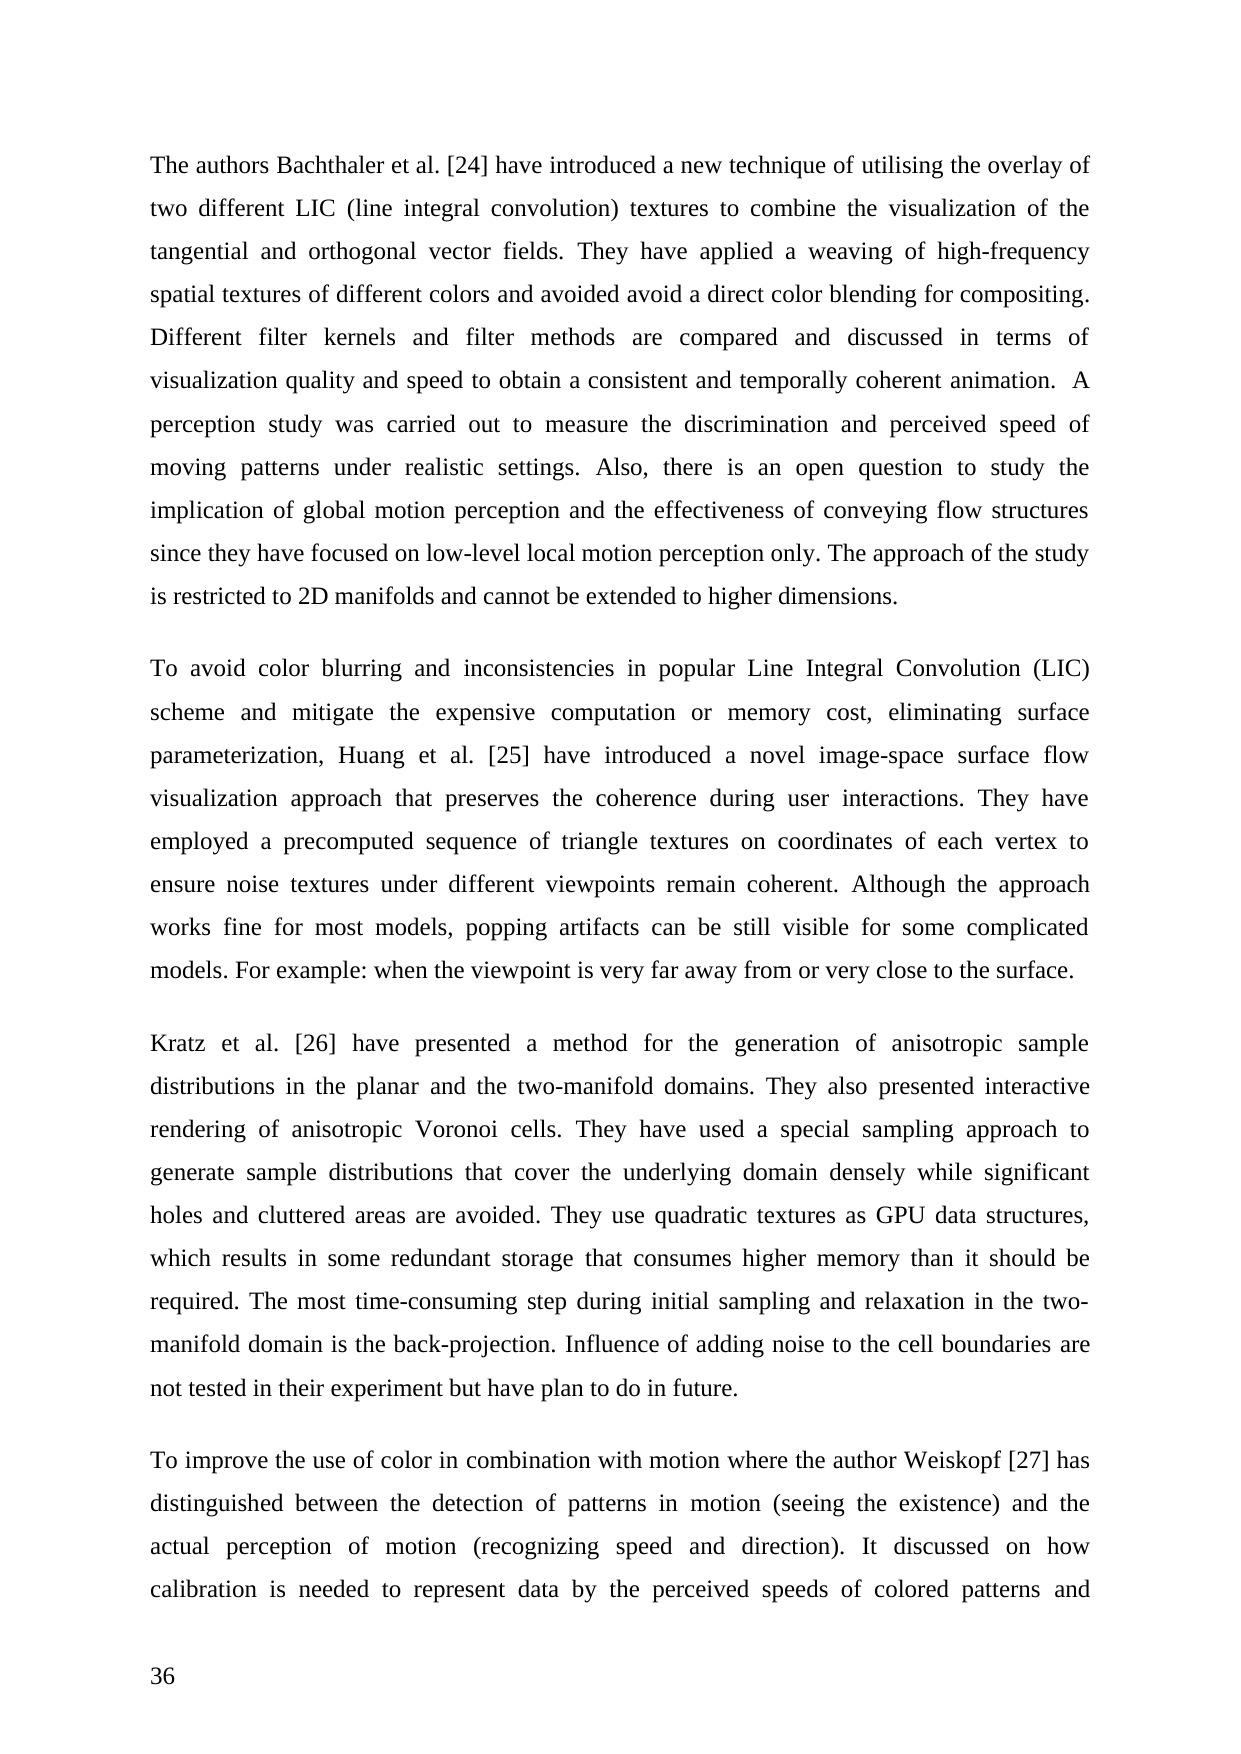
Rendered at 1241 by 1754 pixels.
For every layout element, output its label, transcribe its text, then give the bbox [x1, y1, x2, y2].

text To avoid color blurring and inconsistencies in popular Line Integral Convolution (LIC) scheme and mitigate the expensive computation or memory cost, eliminating surface parameterization, Huang et al. [25] have introduced a novel image-space surface flow visualization approach that preserves the coherence during user interactions. They have employed a precomputed sequence of triangle textures on coordinates of each vertex to ensure noise textures under different viewpoints remain coherent. Although the approach works fine for most models, popping artifacts can be still visible for some complicated models. For example: when the viewpoint is very far away from or very close to the surface. [150, 653, 1090, 984]
text Kratz et al. [26] have presented a method for the generation of anisotropic sample distributions in the planar and the two-manifold domains. They also presented interactive rendering of anisotropic Voronoi cells. They have used a special sampling approach to generate sample distributions that cover the underlying domain densely while significant holes and cluttered areas are avoided. They use quadratic textures as GPU data structures, which results in some redundant storage that consumes higher memory than it should be required. The most time-consuming step during initial sampling and relaxation in the two-manifold domain is the back-projection. Influence of adding noise to the cell boundaries are not tested in their experiment but have plan to do in future. [150, 1028, 1090, 1401]
text The authors Bachthaler et al. [24] have introduced a new technique of utilising the overlay of two different LIC (line integral convolution) textures to combine the visualization of the tangential and orthogonal vector fields. They have applied a weaving of high-frequency spatial textures of different colors and avoided avoid a direct color blending for compositing. Different filter kernels and filter methods are compared and discussed in terms of visualization quality and speed to obtain a consistent and temporally coherent animation. A perception study was carried out to measure the discrimination and perceived speed of moving patterns under realistic settings. Also, there is an open question to study the implication of global motion perception and the effectiveness of conveying flow structures since they have focused on low-level local motion perception only. The approach of the study is restricted to 2D manifolds and cannot be extended to higher dimensions. [150, 150, 1090, 610]
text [150, 1445, 1090, 1603]
